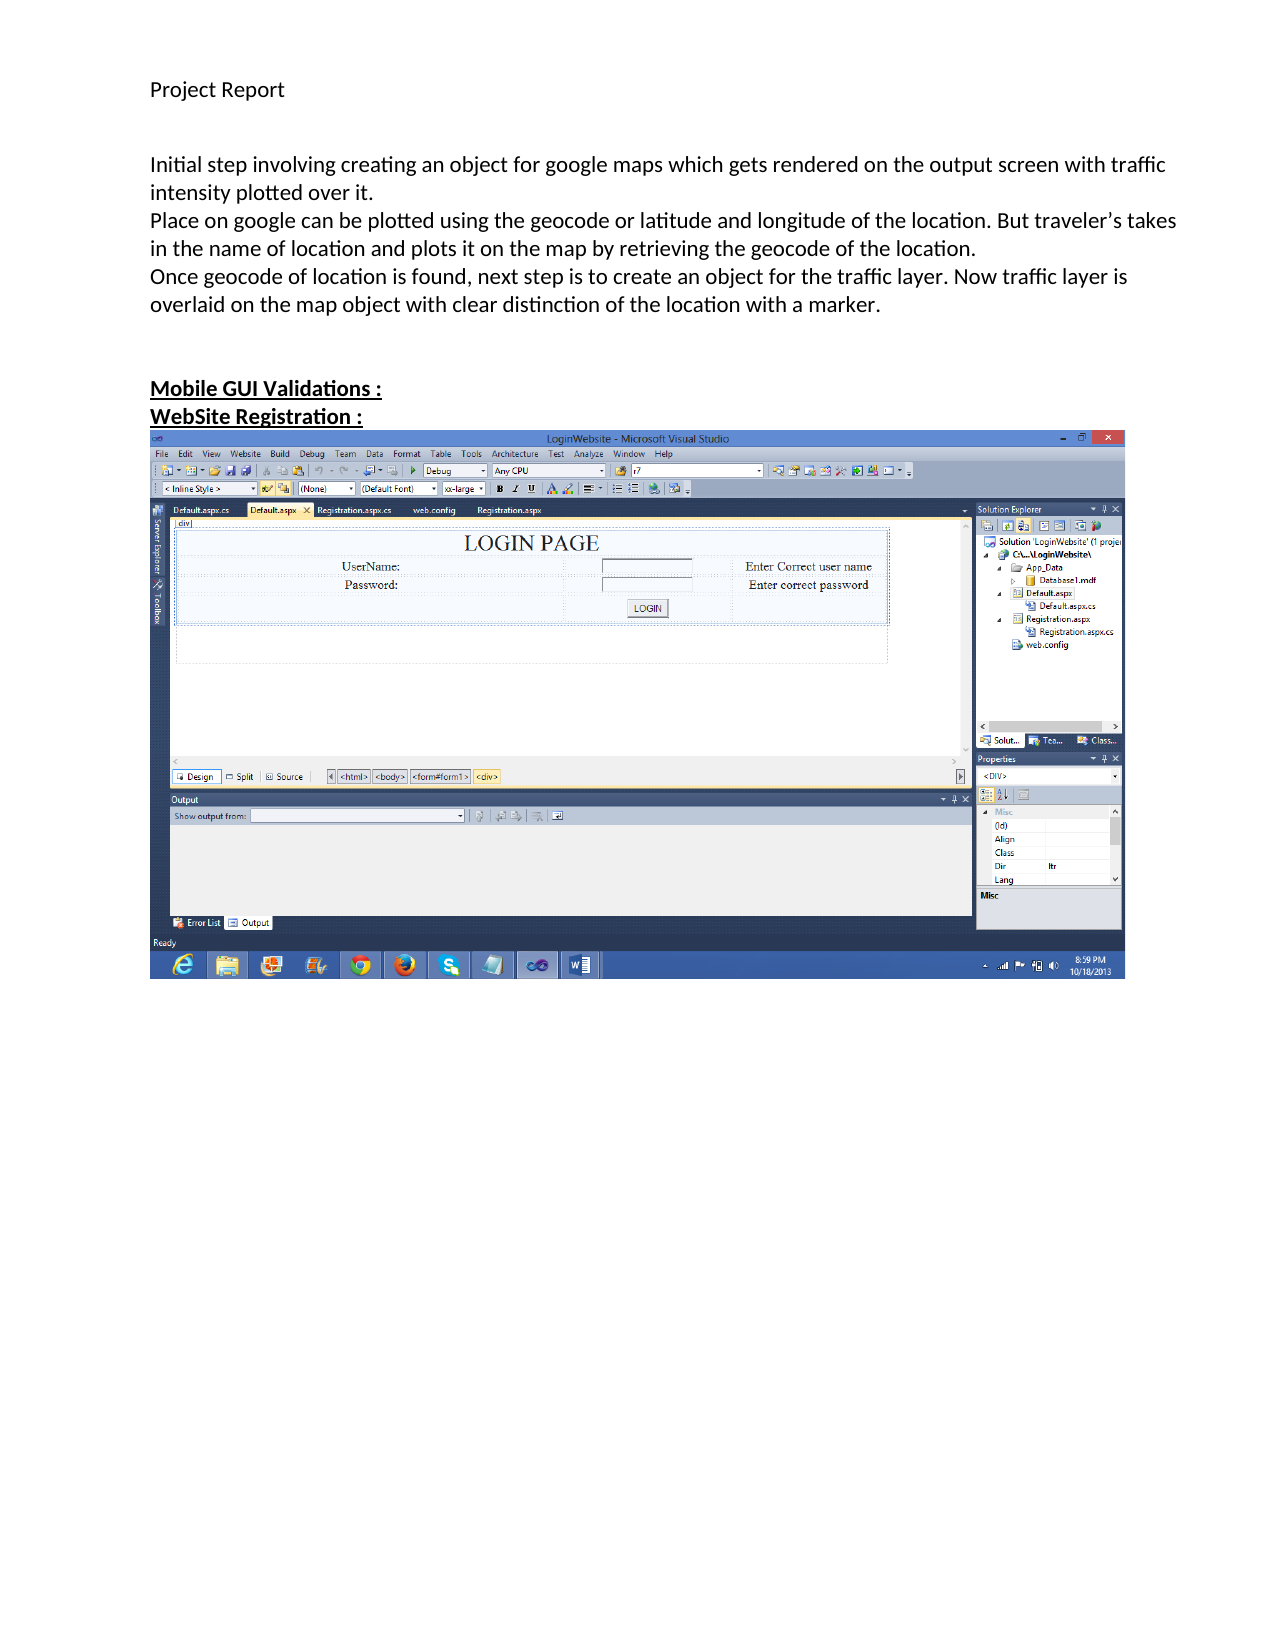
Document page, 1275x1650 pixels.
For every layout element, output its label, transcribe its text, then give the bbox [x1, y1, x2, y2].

text Once geocode of location is found, next step is to create an object for the traffic layer. Now traffic layer is overlaid on the map object with clear distinction of the location with a marker. [150, 262, 1192, 318]
text Mobile GUI Validations : [150, 374, 1192, 402]
text Initial step involving creating an object for google maps which gets rendered on the output screen with traffic intensity plotted over it. [150, 150, 1192, 206]
text Place on google can be plotted using the geocode or latitude and longitude of the location. But traveler’s takes in the name of location and plots it on the map by retrieving the geocode of the location. [150, 206, 1192, 262]
picture [150, 430, 1125, 979]
text WebSite Registration : [150, 402, 1192, 430]
